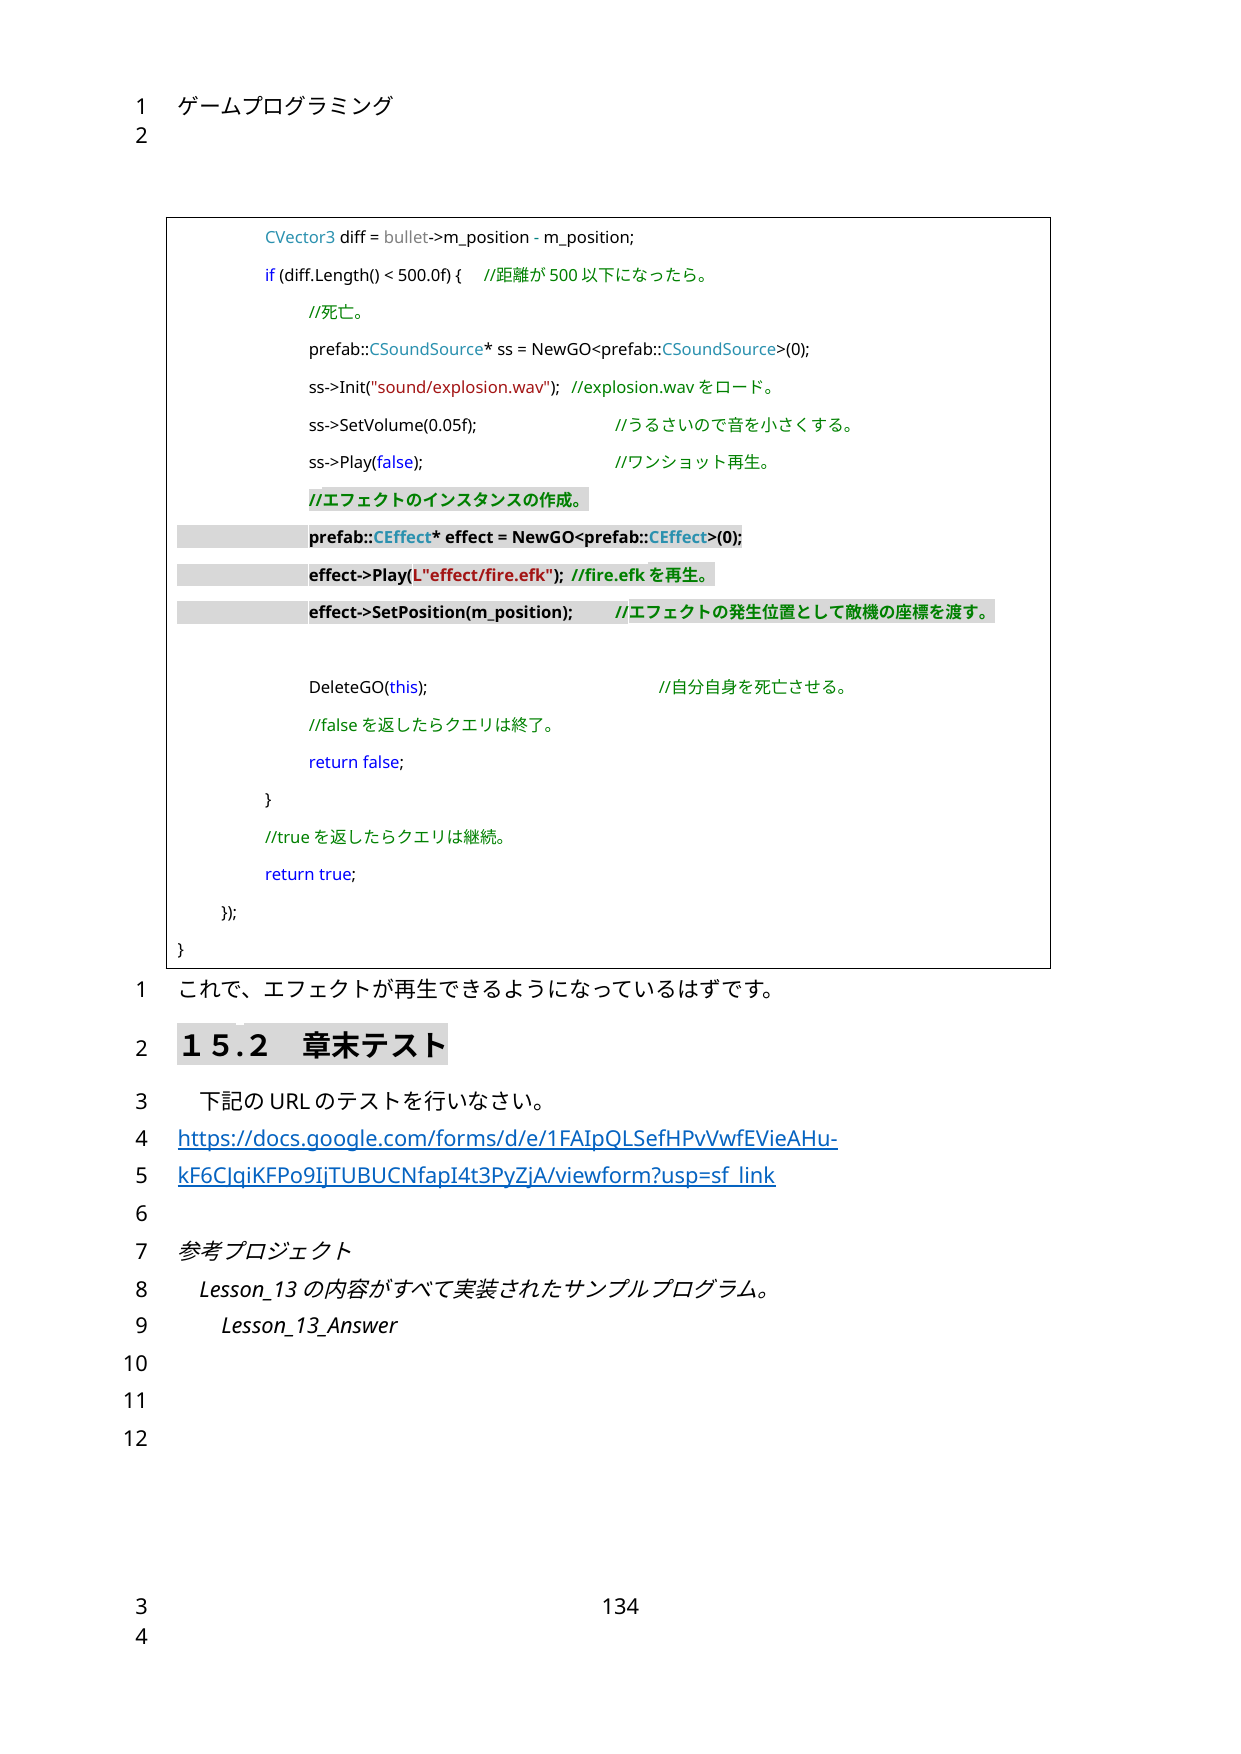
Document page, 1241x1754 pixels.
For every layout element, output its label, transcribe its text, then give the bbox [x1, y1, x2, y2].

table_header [167, 218, 1050, 968]
text 下記のURLのテストを行いなさい。 [177, 1081, 1063, 1119]
text 参考プロジェクト [177, 1231, 1063, 1269]
subtitle １５.２ 章末テスト [177, 1006, 1063, 1081]
text これで、エフェクトが再生できるようになっているはずです。 [177, 969, 1063, 1006]
text https://docs.google.com/forms/d/e/1FAIpQLSefHPvVwfEVieAHu-kF6CJqiKFPo9IjTUBUCNfapI4t3PyZjA/viewform?usp=sf_link [177, 1119, 1063, 1194]
text Lesson_13の内容がすべて実装されたサンプルプログラム。 [177, 1269, 1063, 1306]
text Lesson_13_Answer [177, 1306, 1063, 1344]
